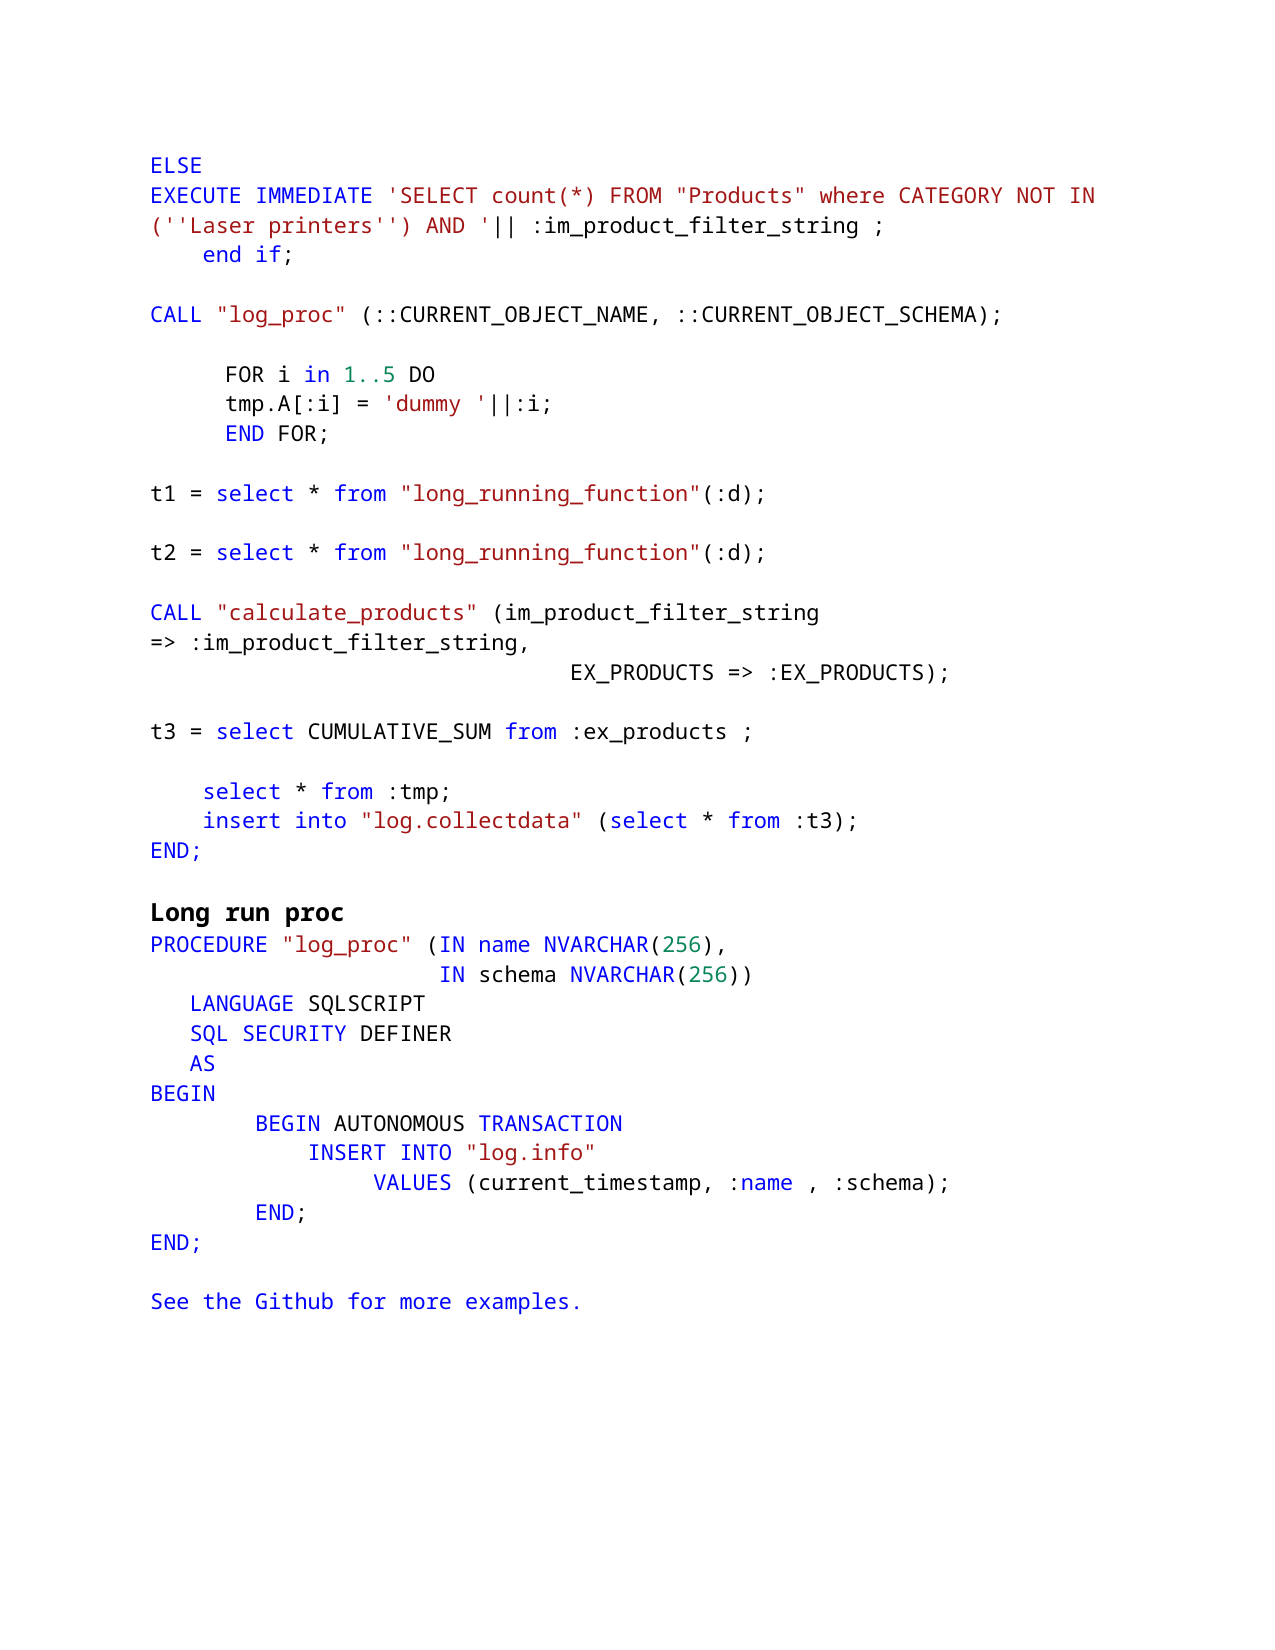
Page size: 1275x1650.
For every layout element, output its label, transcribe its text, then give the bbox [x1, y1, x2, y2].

text BEGIN [150, 1078, 1125, 1108]
text SQL SECURITY DEFINER [150, 1018, 1125, 1048]
text LANGUAGE SQLSCRIPT [150, 988, 1125, 1018]
text t3 = select CUMULATIVE_SUM from :ex_products ; [150, 716, 1125, 746]
text END; [150, 835, 1125, 865]
text AS [150, 1048, 1125, 1078]
text FOR i in 1..5 DO [150, 358, 1125, 388]
text PROCEDURE "log_proc" (IN name NVARCHAR(256), [150, 929, 1125, 959]
text END FOR; [150, 418, 1125, 448]
text t1 = select * from "long_running_function"(:d); [150, 478, 1125, 507]
text ELSE [150, 150, 1125, 180]
text t2 = select * from "long_running_function"(:d); [150, 537, 1125, 567]
text IN schema NVARCHAR(256)) [150, 959, 1125, 988]
text EXECUTE IMMEDIATE 'SELECT count(*) FROM "Products" where CATEGORY NOT IN (''Laser printers'') AND '|| :im_product_filter_string ; [150, 180, 1125, 239]
text END; [150, 1227, 1125, 1257]
text VALUES (current_timestamp, :name , :schema); [150, 1167, 1125, 1197]
text BEGIN AUTONOMOUS TRANSACTION [150, 1108, 1125, 1137]
text end if; [150, 239, 1125, 269]
text CALL "calculate_products" (im_product_filter_string => :im_product_filter_string, [150, 597, 1125, 656]
text CALL "log_proc" (::CURRENT_OBJECT_NAME, ::CURRENT_OBJECT_SCHEMA); [150, 299, 1125, 329]
text END; [150, 1197, 1125, 1227]
text See the Github for more examples. [150, 1286, 1125, 1316]
text tmp.A[:i] = 'dummy '||:i; [150, 388, 1125, 418]
text EX_PRODUCTS => :EX_PRODUCTS); [150, 656, 1125, 686]
text Long run proc [150, 895, 1125, 929]
text insert into "log.collectdata" (select * from :t3); [150, 805, 1125, 835]
text INSERT INTO "log.info" [150, 1137, 1125, 1167]
text select * from :tmp; [150, 776, 1125, 805]
